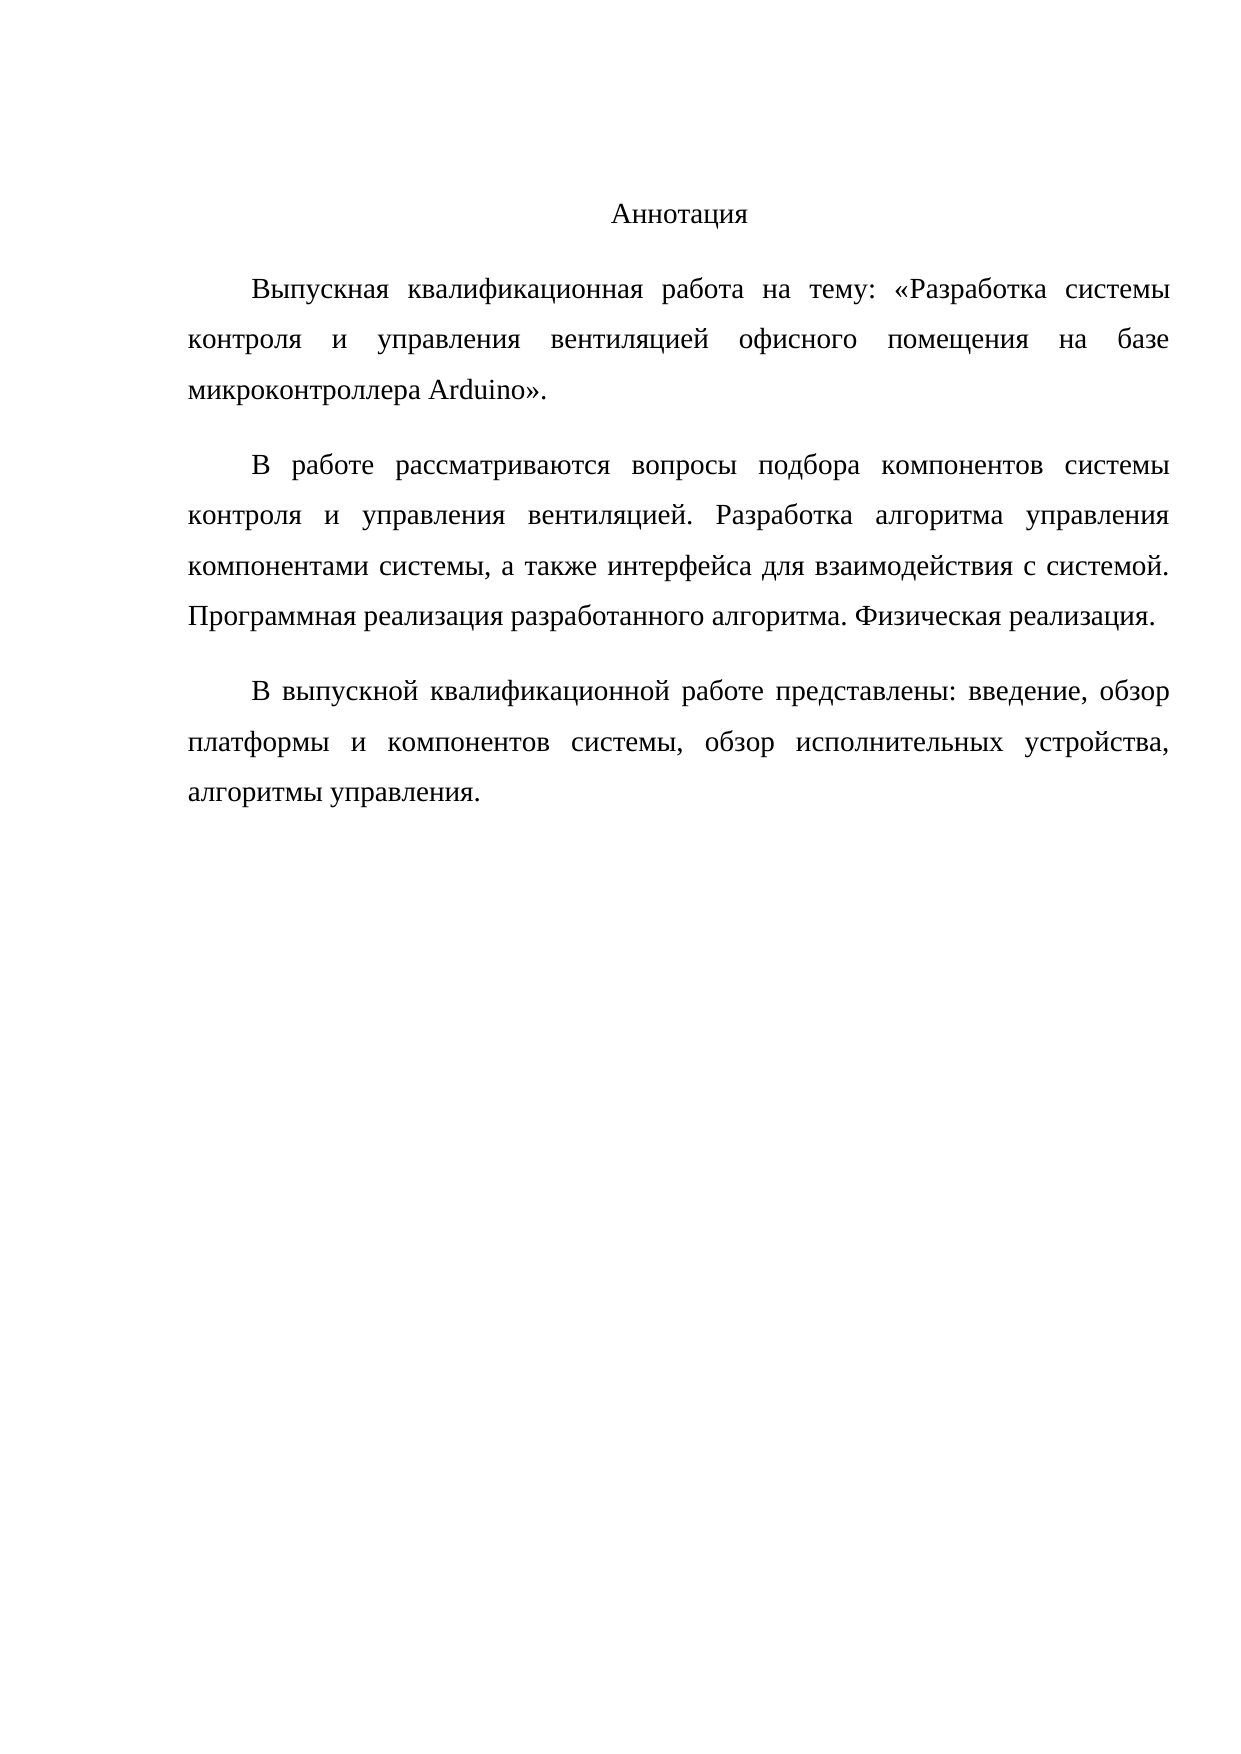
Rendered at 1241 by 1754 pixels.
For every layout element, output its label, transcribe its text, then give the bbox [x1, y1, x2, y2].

text В работе рассматриваются вопросы подбора компонентов системы контроля и управления вентиляцией. Разработка алгоритма управления компонентами системы, а также интерфейса для взаимодействия с системой. Программная реализация разработанного алгоритма. Физическая реализация. [188, 447, 1170, 632]
text Выпускная квалификационная работа на тему: «Разработка системы контроля и управления вентиляцией офисного помещения на базе микроконтроллера Arduino». [188, 271, 1170, 405]
text Аннотация [177, 196, 1181, 229]
text В выпускной квалификационной работе представлены: введение, обзор платформы и компонентов системы, обзор исполнительных устройства, алгоритмы управления. [188, 673, 1170, 808]
